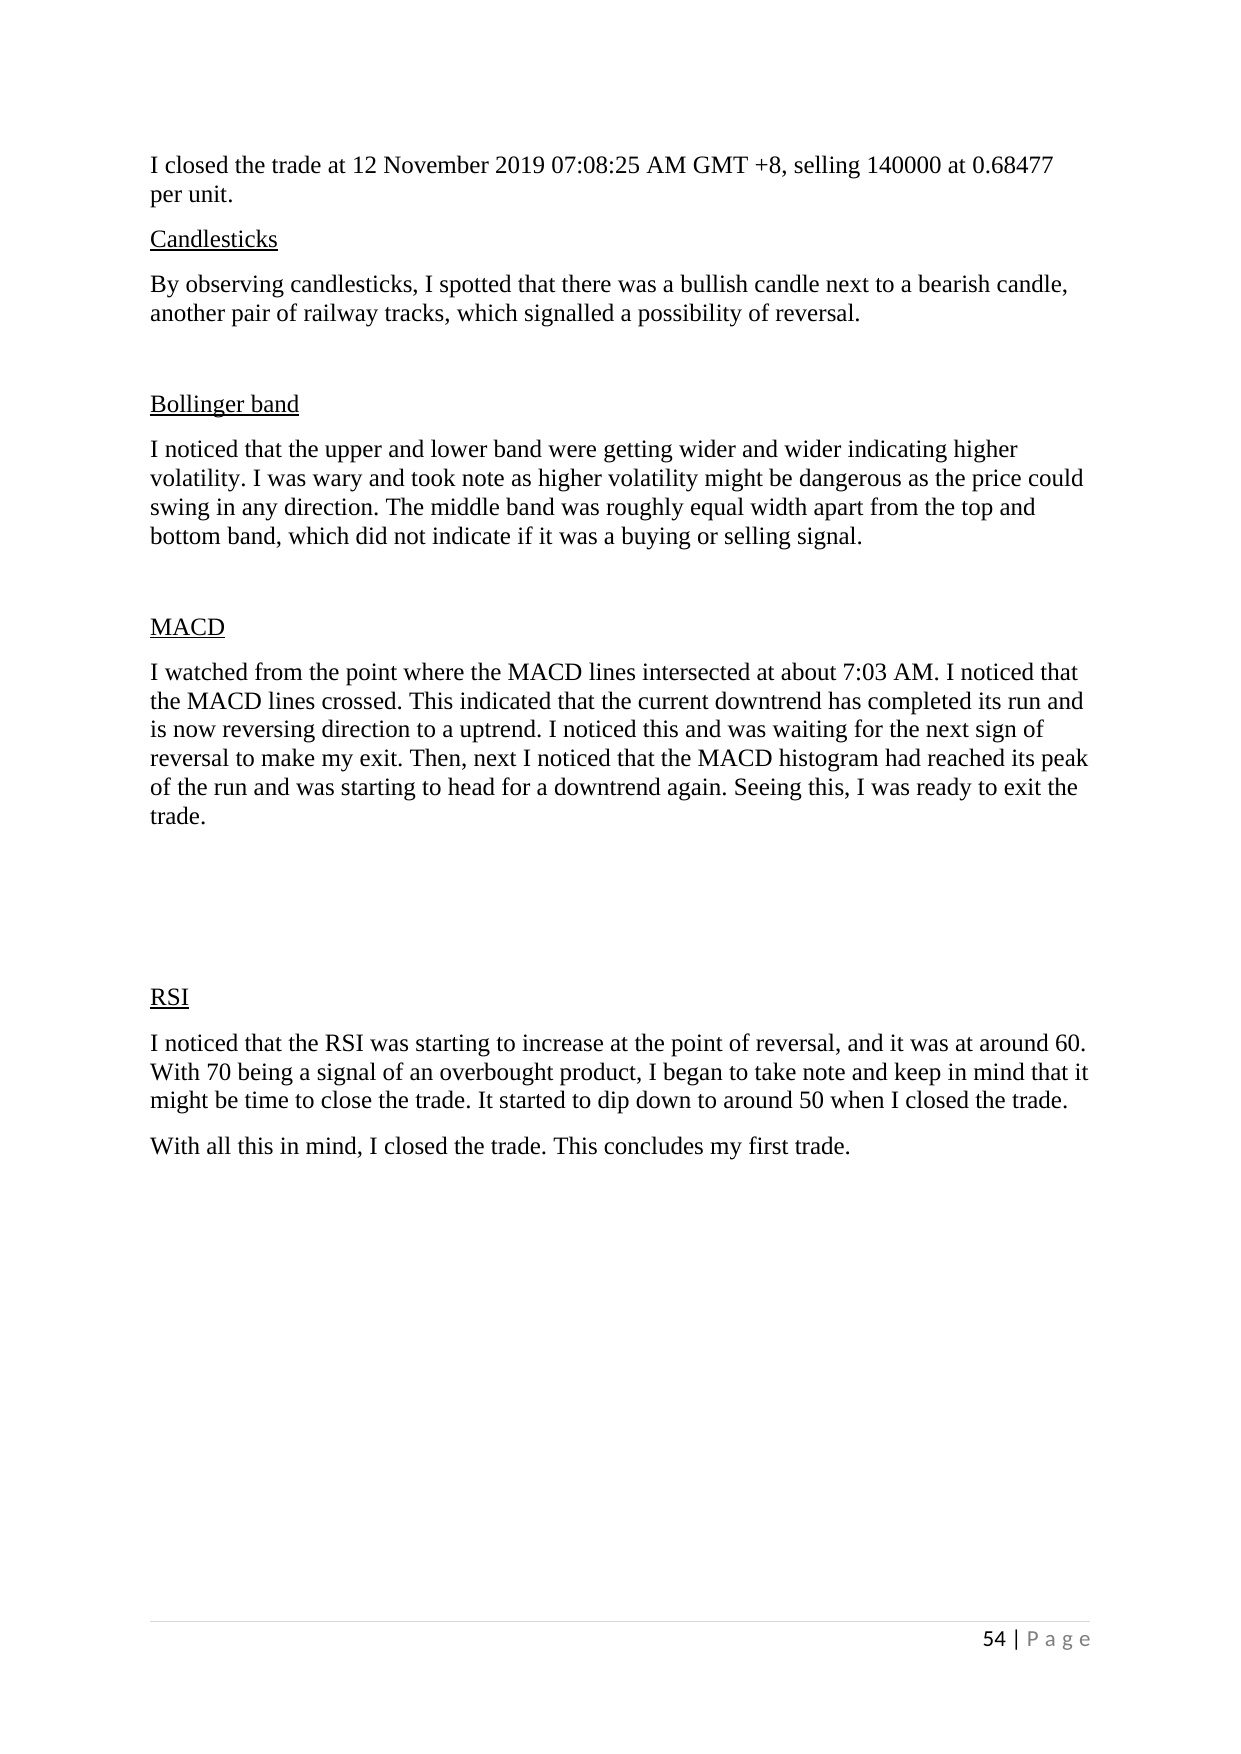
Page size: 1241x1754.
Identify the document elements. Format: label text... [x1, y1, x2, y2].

text By observing candlesticks, I spotted that there was a bullish candle next to a bearish candle, another pair of railway tracks, which signalled a possibility of reversal. [150, 269, 1090, 327]
text I watched from the point where the MACD lines intersected at about 7:03 AM. I noticed that the MACD lines crossed. This indicated that the current downtrend has completed its run and is now reversing direction to a uptrend. I noticed this and was waiting for the next sign of reversal to make my exit. Then, next I noticed that the MACD histogram had reached its peak of the run and was starting to head for a downtrend again. Seeing this, I was ready to exit the trade. [150, 657, 1090, 829]
text I closed the trade at 12 November 2019 07:08:25 AM GMT +8, selling 140000 at 0.68477 per unit. [150, 150, 1090, 207]
text With all this in mind, I closed the trade. This concludes my first trade. [150, 1131, 1090, 1159]
text Bollinger band [150, 389, 1090, 418]
text RSI [150, 982, 1090, 1011]
text I noticed that the upper and lower band were getting wider and wider indicating higher volatility. I was wary and took note as higher volatility might be dangerous as the price could swing in any direction. The middle band was roughly equal width apart from the top and bottom band, which did not indicate if it was a buying or selling signal. [150, 434, 1090, 549]
text I noticed that the RSI was starting to increase at the point of reversal, and it was at around 60. With 70 being a signal of an overbought product, I began to take note and keep in mind that it might be time to close the trade. It started to dip down to around 50 when I closed the trade. [150, 1028, 1090, 1114]
text MACD [150, 612, 1090, 640]
text Candlesticks [150, 224, 1090, 253]
